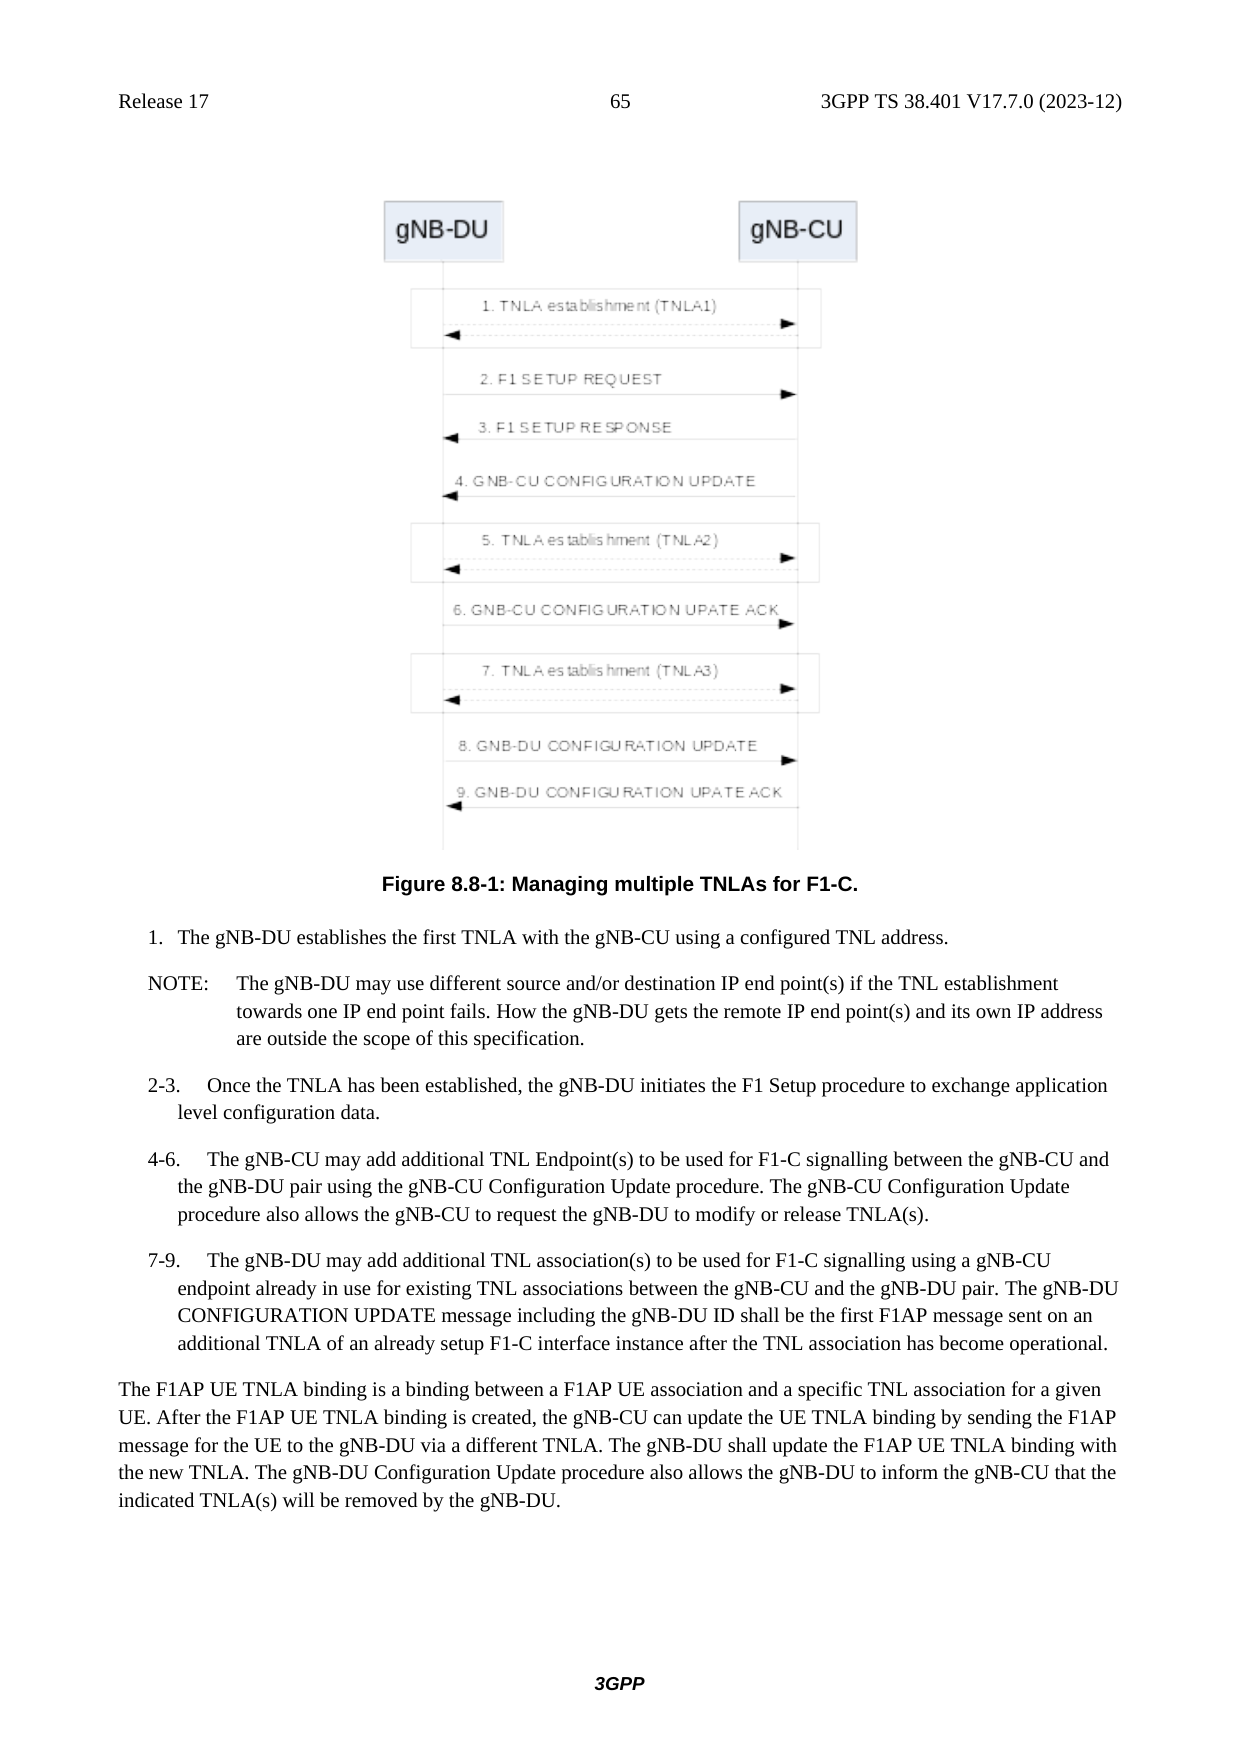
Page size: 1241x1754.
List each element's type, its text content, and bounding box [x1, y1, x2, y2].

text The F1AP UE TNLA binding is a binding between a F1AP UE association and a specific TNL association for a given UE. After the F1AP UE TNLA binding is created, the gNB-CU can update the UE TNLA binding by sending the F1AP message for the UE to the gNB-DU via a different TNLA. The gNB-DU shall update the F1AP UE TNLA binding with the new TNLA. The gNB-DU Configuration Update procedure also allows the gNB-DU to inform the gNB-CU that the indicated TNLA(s) will be removed by the gNB-DU. [118, 1377, 1122, 1512]
text NOTE: The gNB-DU may use different source and/or destination IP end point(s) if the TNL establishment towards one IP end point fails. How the gNB-DU gets the remote IP end point(s) and its own IP address are outside the scope of this specification. [148, 971, 1122, 1050]
text 7-9. The gNB-DU may add additional TNL association(s) to be used for F1-C signalling using a gNB-CU endpoint already in use for existing TNL associations between the gNB-CU and the gNB-DU pair. The gNB-DU CONFIGURATION UPDATE message including the gNB-DU ID shall be the first F1AP message sent on an additional TNLA of an already setup F1-C interface instance after the TNL association has become operational. [148, 1248, 1122, 1355]
text 4-6. The gNB-CU may add additional TNL Endpoint(s) to be used for F1-C signalling between the gNB-CU and the gNB-DU pair using the gNB-CU Configuration Update procedure. The gNB-CU Configuration Update procedure also allows the gNB-CU to request the gNB-DU to modify or release TNLA(s). [148, 1147, 1122, 1226]
text 2-3. Once the TNLA has been established, the gNB-DU initiates the F1 Setup procedure to exchange application level configuration data. [148, 1073, 1122, 1124]
text 1. The gNB-DU establishes the first TNLA with the gNB-CU using a configured TNL address. [148, 925, 1122, 949]
text Figure 8.8-1: Managing multiple TNLAs for F1-C. [118, 872, 1122, 896]
